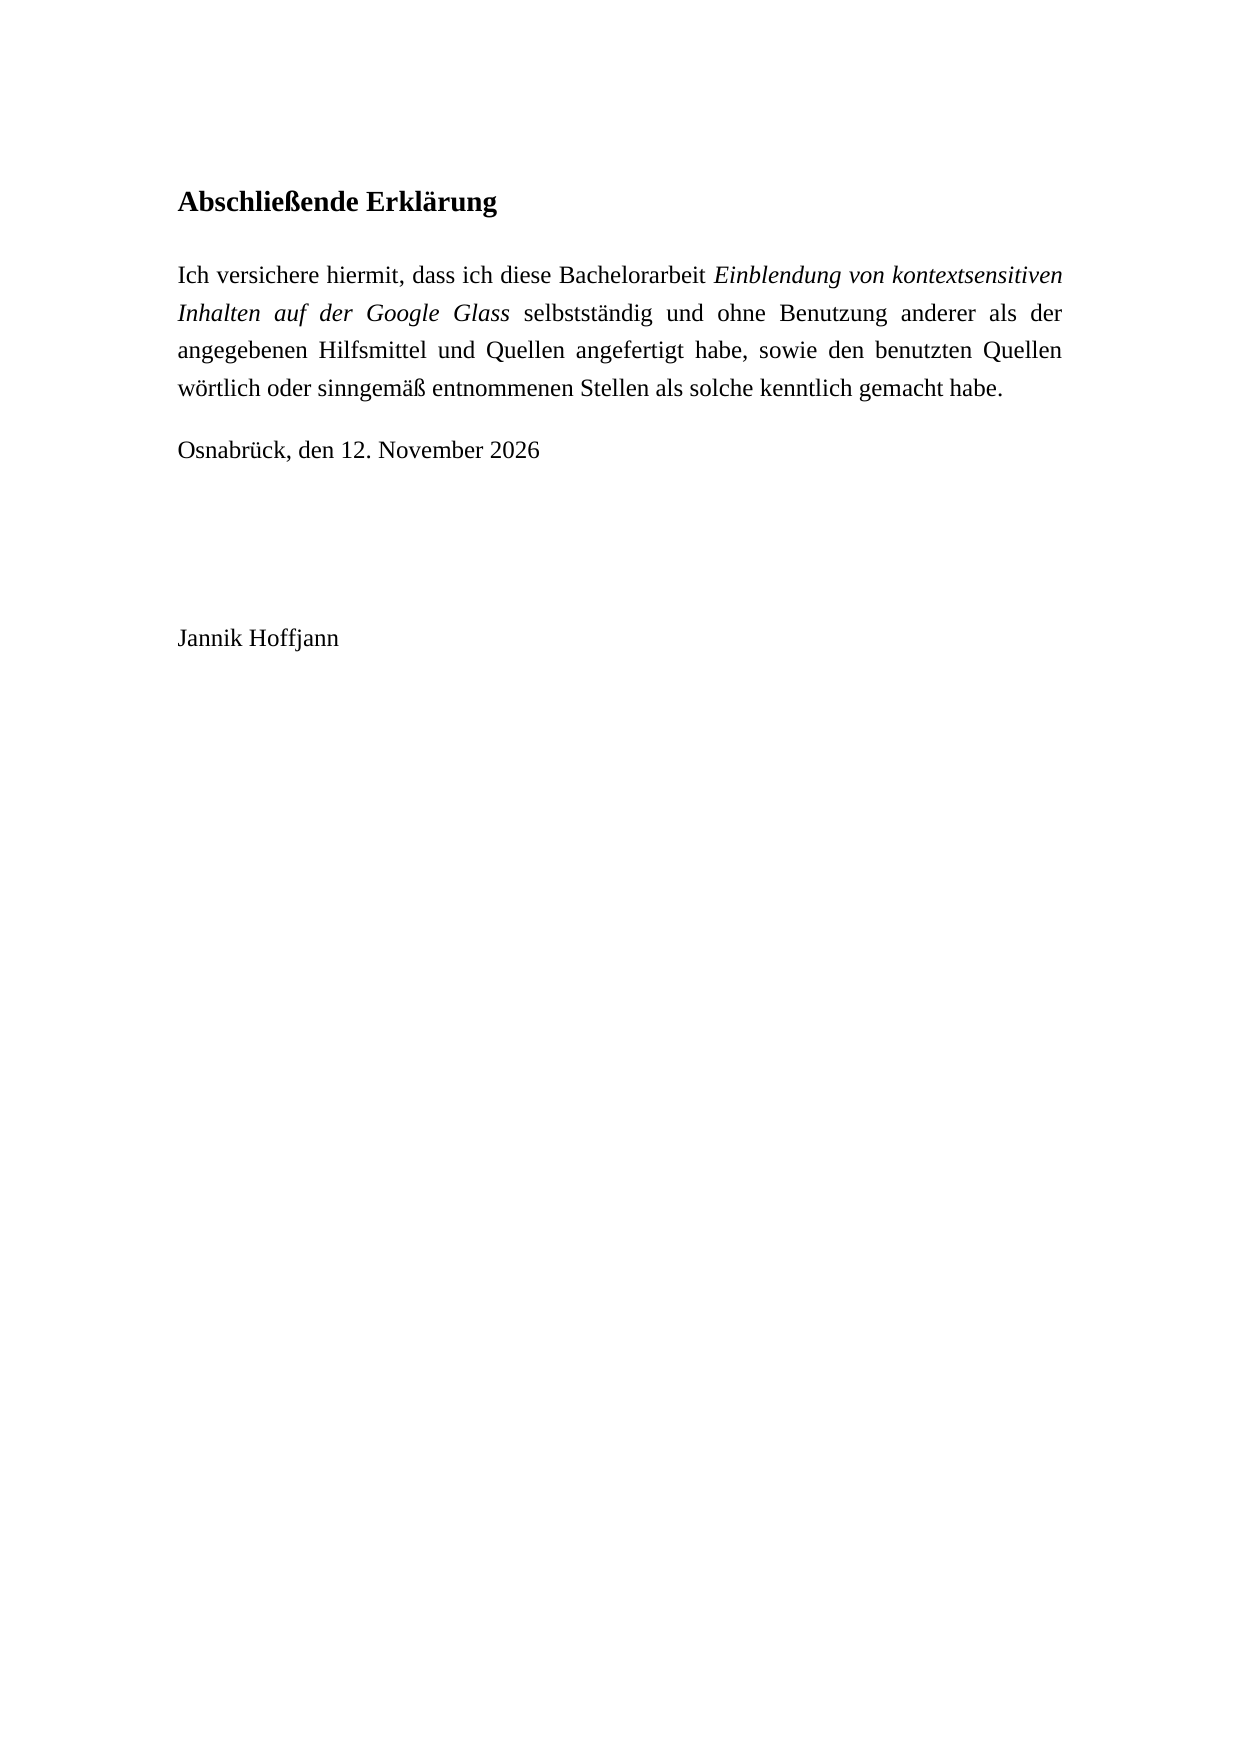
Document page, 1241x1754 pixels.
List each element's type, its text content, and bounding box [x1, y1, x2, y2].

text Osnabrück, den 15. Dezember 2014 [177, 426, 1063, 464]
text Ich versichere hiermit, dass ich diese Bachelorarbeit Einblendung von kontextsensitiven Inhalten auf der Google Glass selbstständig und ohne Benutzung anderer als der angegebenen Hilfsmittel und Quellen angefertigt habe, sowie den benutzten Quellen wörtlich oder sinngemäß entnommenen Stellen als solche kenntlich gemacht habe. [177, 251, 1063, 401]
subtitle Abschließende Erklärung [177, 184, 1063, 218]
text Jannik Hoffjann [177, 614, 1063, 651]
